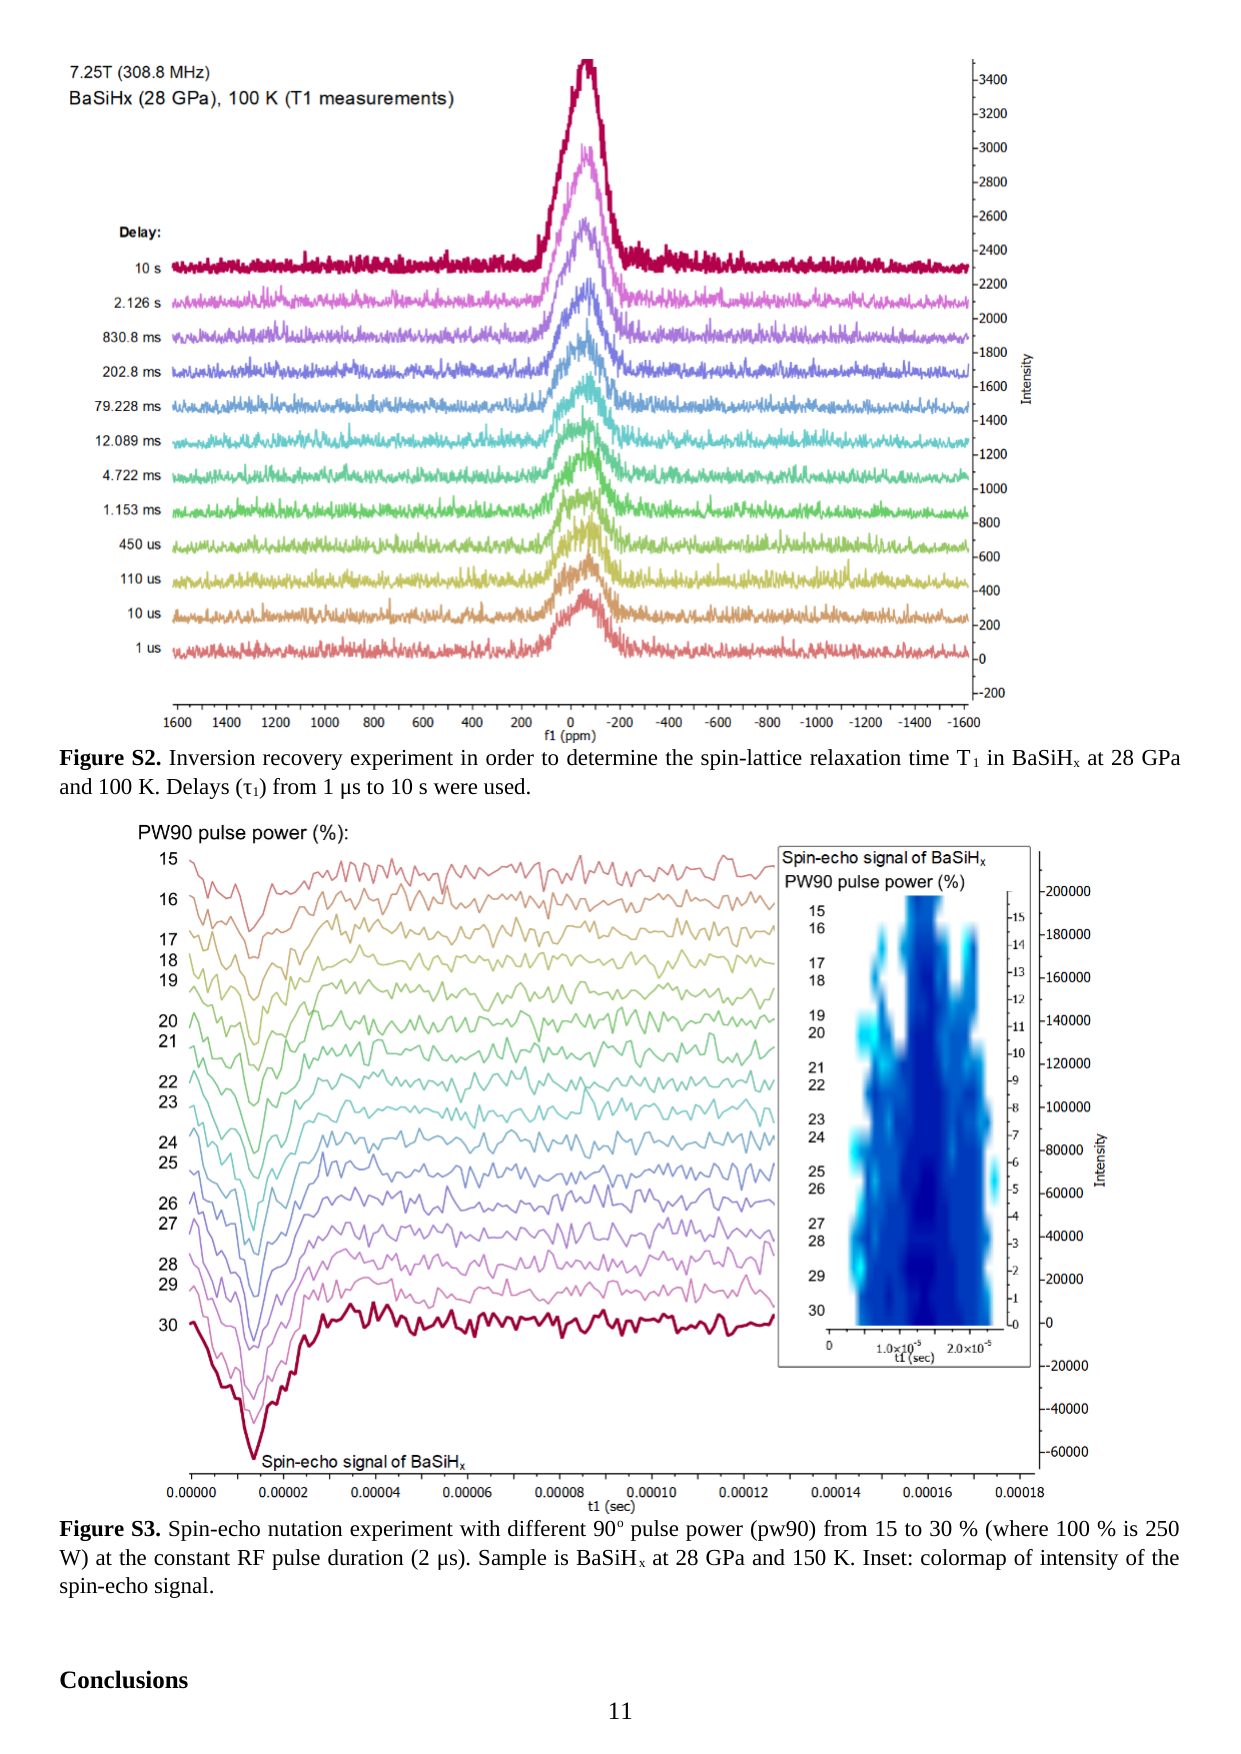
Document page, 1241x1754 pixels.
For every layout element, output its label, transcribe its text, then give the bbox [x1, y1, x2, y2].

text Conclusions [59, 1665, 1181, 1694]
text Figure S3. Spin-echo nutation experiment with different 90o pulse power (pw90) from 15 to 30 % (where 100 % is 250 W) at the constant RF pulse duration (2 μs). Sample is BaSiHx at 28 GPa and 150 K. Inset: colormap of intensity of the spin-echo signal. [59, 1516, 1181, 1599]
picture [59, 59, 1034, 743]
text Figure S2. Inversion recovery experiment in order to determine the spin-lattice relaxation time T1 in BaSiHx at 28 GPa and 100 K. Delays (τ1) from 1 μs to 10 s were used. [59, 744, 1181, 799]
picture [132, 818, 1108, 1514]
